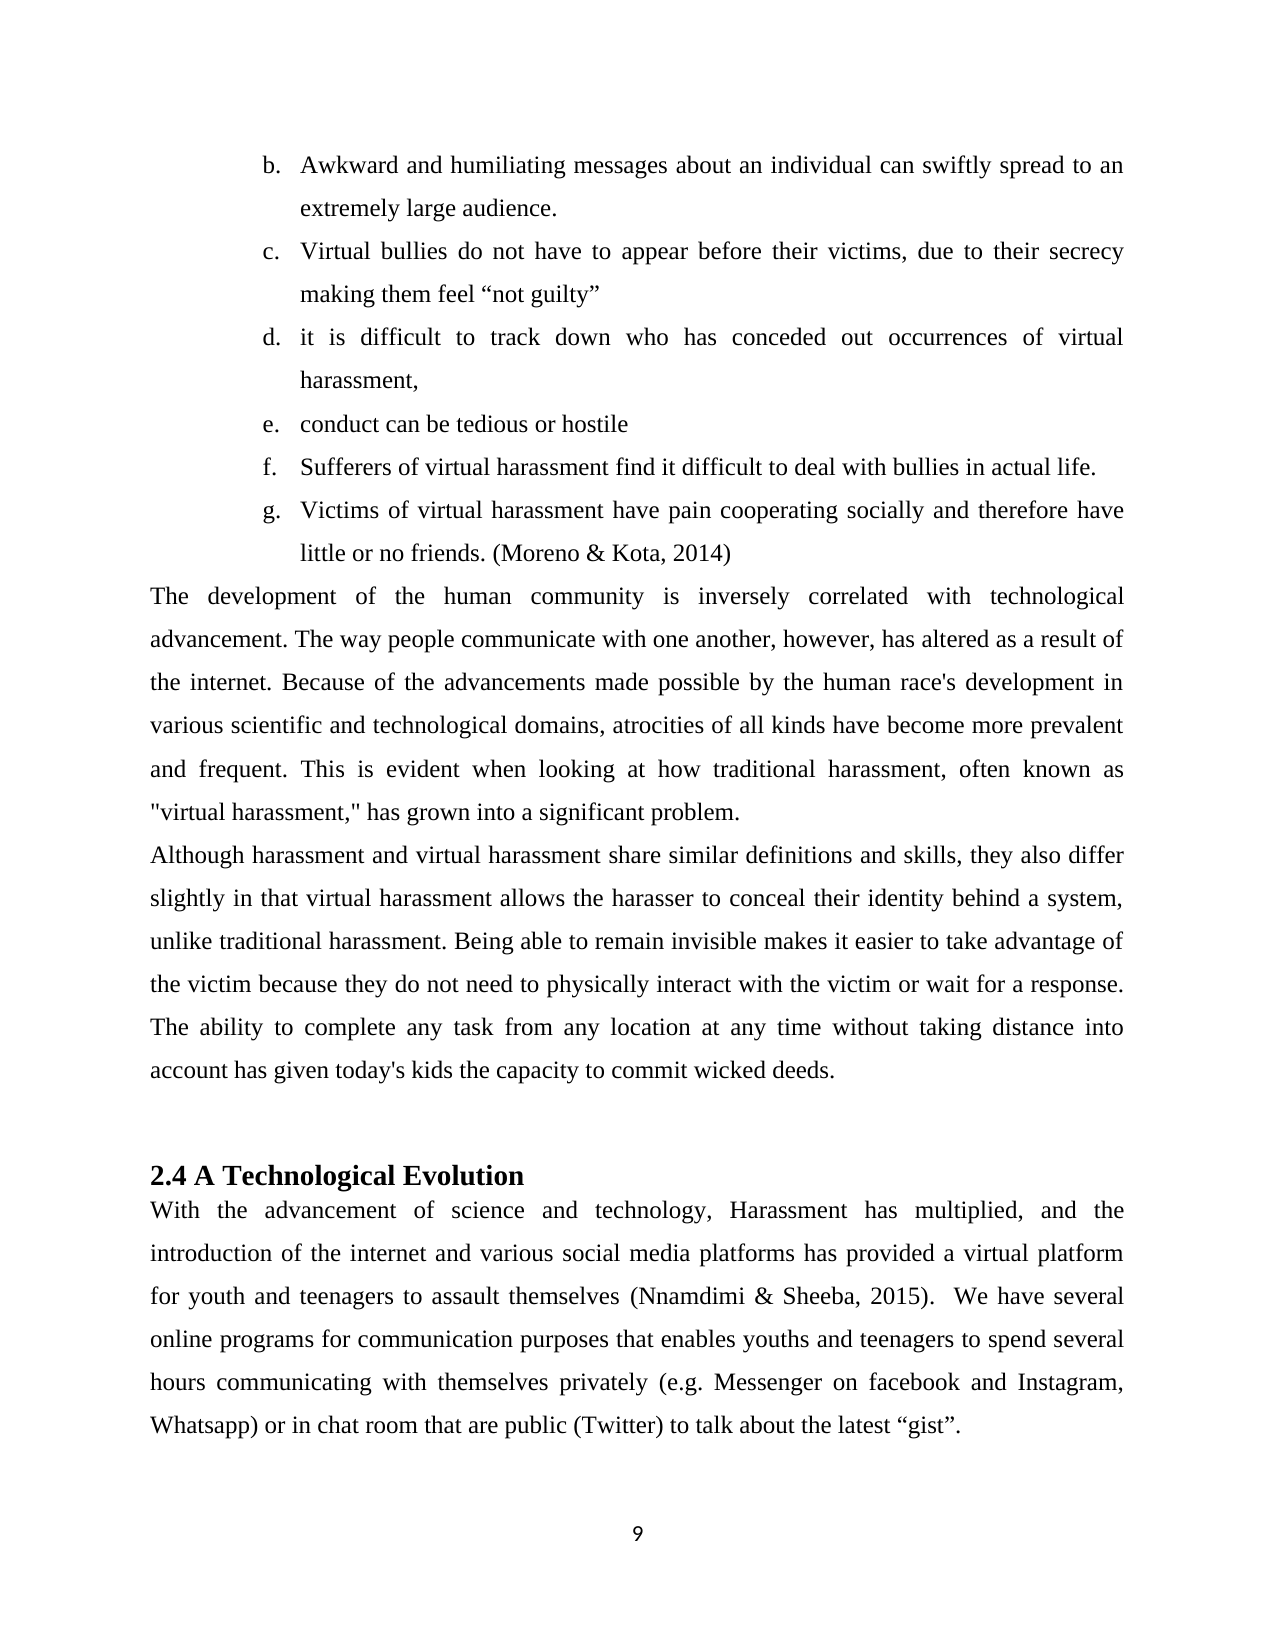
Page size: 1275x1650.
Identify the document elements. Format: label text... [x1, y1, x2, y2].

list conduct can be tedious or hostile [262, 409, 1125, 437]
list The development of the human community is inversely correlated with technological advancement. The way people communicate with one another, however, has altered as a result of the internet. Because of the advancements made possible by the human race's development in various scientific and technological domains, atrocities of all kinds have become more prevalent and frequent. This is evident when looking at how traditional harassment, often known as "virtual harassment," has grown into a significant problem. [150, 581, 1125, 826]
list Virtual bullies do not have to appear before their victims, due to their secrecy making them feel “not guilty” [262, 236, 1125, 308]
list Victims of virtual harassment have pain cooperating socially and therefore have little or no friends. [262, 495, 1125, 567]
list Although harassment and virtual harassment share similar definitions and skills, they also differ slightly in that virtual harassment allows the harasser to conceal their identity behind a system, unlike traditional harassment. Being able to remain invisible makes it easier to take advantage of the victim because they do not need to physically interact with the victim or wait for a response. The ability to complete any task from any location at any time without taking distance into account has given today's kids the capacity to commit wicked deeds. [150, 840, 1125, 1084]
list With the advancement of science and technology, Harassment has multiplied, and the introduction of the internet and various social media platforms has provided a virtual platform for youth and teenagers to assault themselves . We have several online programs for communication purposes that enables youths and teenagers to spend several hours communicating with themselves privately (e.g. Messenger on facebook and Instagram, Whatsapp) or in chat room that are public (Twitter) to talk about the latest “gist”. [150, 1195, 1125, 1439]
list it is difficult to track down who has conceded out occurrences of virtual harassment, [262, 322, 1125, 394]
list Sufferers of virtual harassment find it difficult to deal with bullies in actual life. [262, 452, 1125, 481]
subtitle 2.4 A Technological Evolution [150, 1158, 1125, 1192]
list Awkward and humiliating messages about an individual can swiftly spread to an extremely large audience. [262, 150, 1125, 222]
